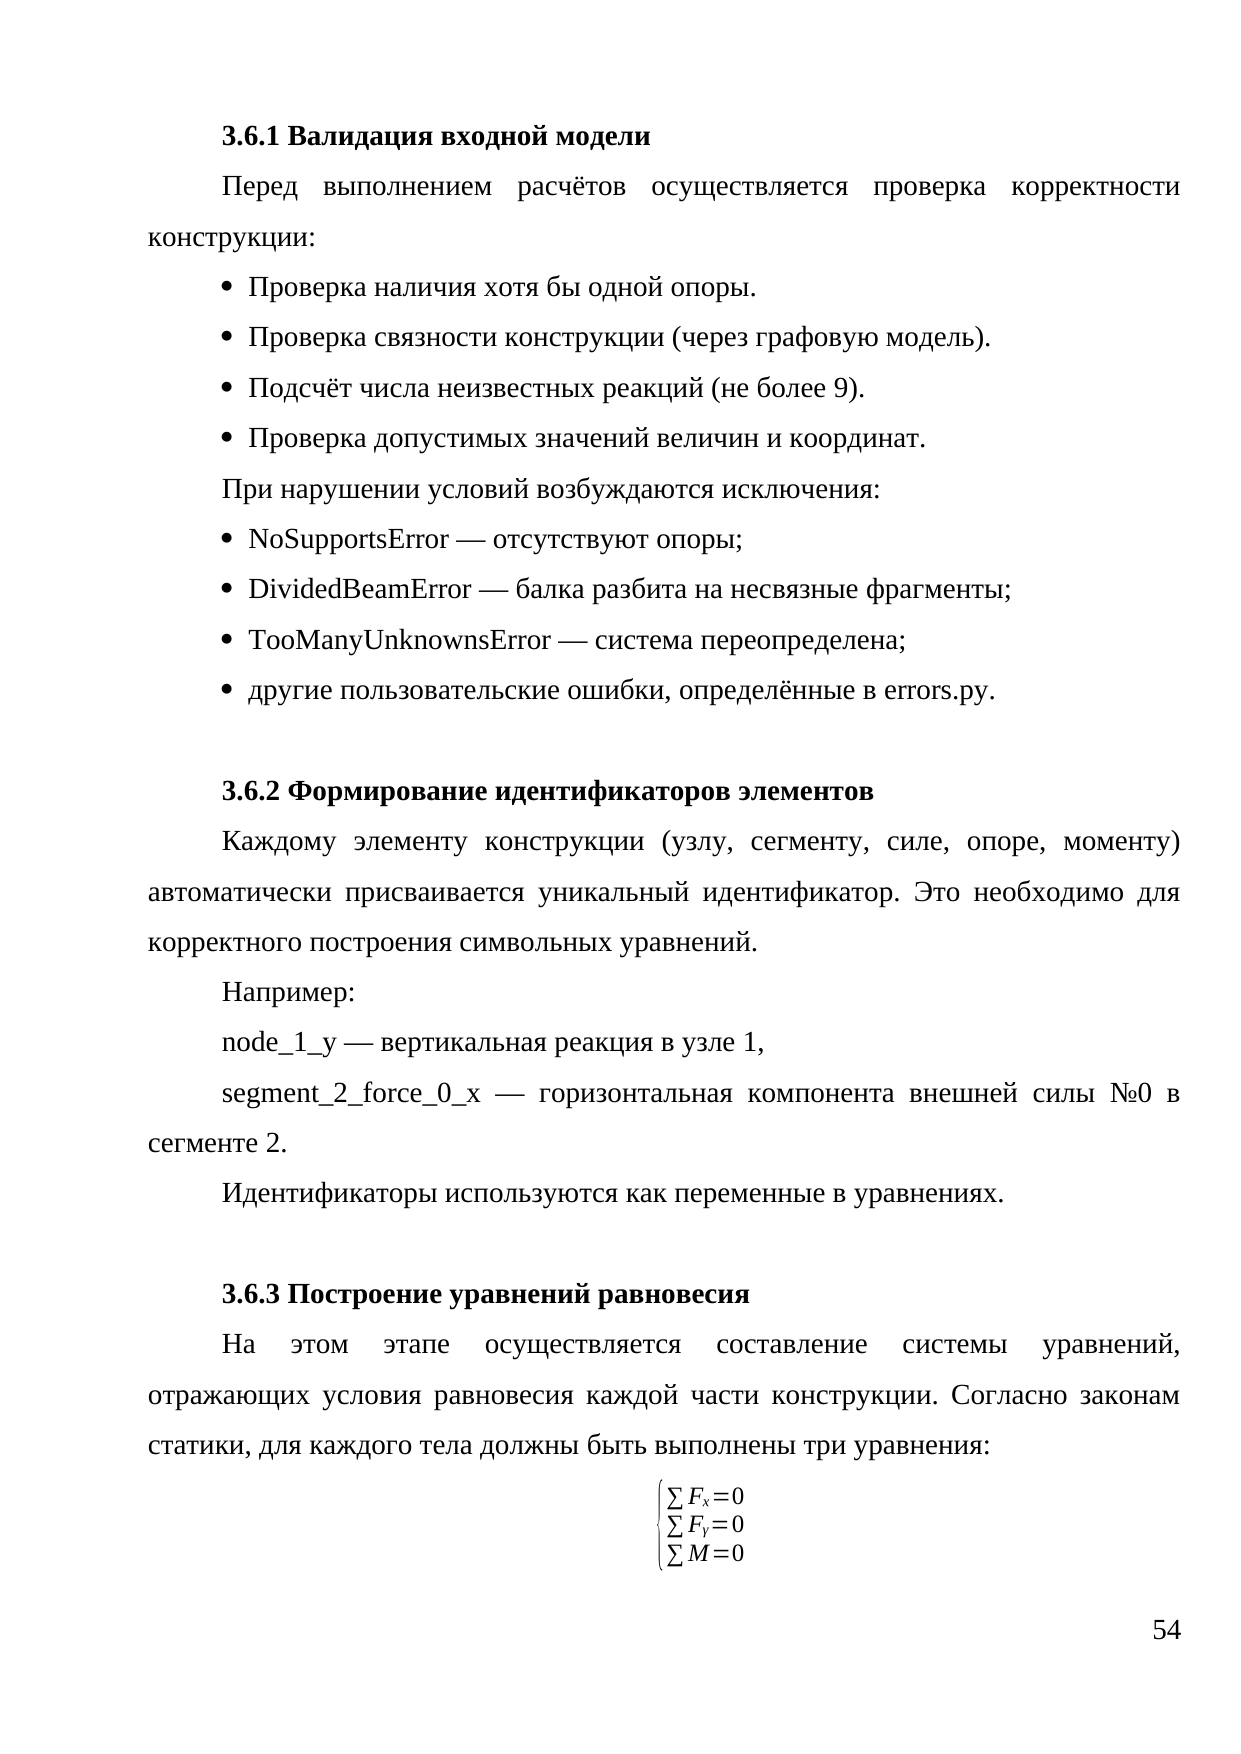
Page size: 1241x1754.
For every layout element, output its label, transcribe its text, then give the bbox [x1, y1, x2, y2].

text Каждому элементу конструкции (узлу, сегменту, силе, опоре, моменту) автоматически присваивается уникальный идентификатор. Это необходимо для корректного построения символьных уравнений. [148, 823, 1181, 957]
list NoSupportsError — отсутствуют опоры; [148, 521, 1181, 555]
text На этом этапе осуществляется составление системы уравнений, отражающих условия равновесия каждой части конструкции. Согласно законам статики, для каждого тела должны быть выполнены три уравнения: [148, 1326, 1181, 1461]
text segment_2_force_0_x — горизонтальная компонента внешней силы №0 в сегменте 2. [148, 1075, 1181, 1159]
text При нарушении условий возбуждаются исключения: [148, 471, 1181, 504]
text node_1_y — вертикальная реакция в узле 1, [148, 1024, 1181, 1058]
list Проверка наличия хотя бы одной опоры. [148, 269, 1181, 303]
list Проверка связности конструкции (через графовую модель). [148, 319, 1181, 353]
subtitle 3.6.1 Валидация входной модели [148, 118, 1181, 152]
text Например: [148, 974, 1181, 1008]
list DividedBeamError — балка разбита на несвязные фрагменты; [148, 571, 1181, 605]
list Проверка допустимых значений величин и координат. [148, 420, 1181, 454]
list другие пользовательские ошибки, определённые в errors.py. [148, 672, 1181, 706]
list TooManyUnknownsError — система переопределена; [148, 622, 1181, 656]
subtitle 3.6.3 Построение уравнений равновесия [148, 1276, 1181, 1310]
text Идентификаторы используются как переменные в уравнениях. [148, 1176, 1181, 1209]
text Перед выполнением расчётов осуществляется проверка корректности конструкции: [148, 168, 1181, 252]
list Подсчёт числа неизвестных реакций (не более 9). [148, 370, 1181, 403]
subtitle 3.6.2 Формирование идентификаторов элементов [148, 773, 1181, 807]
